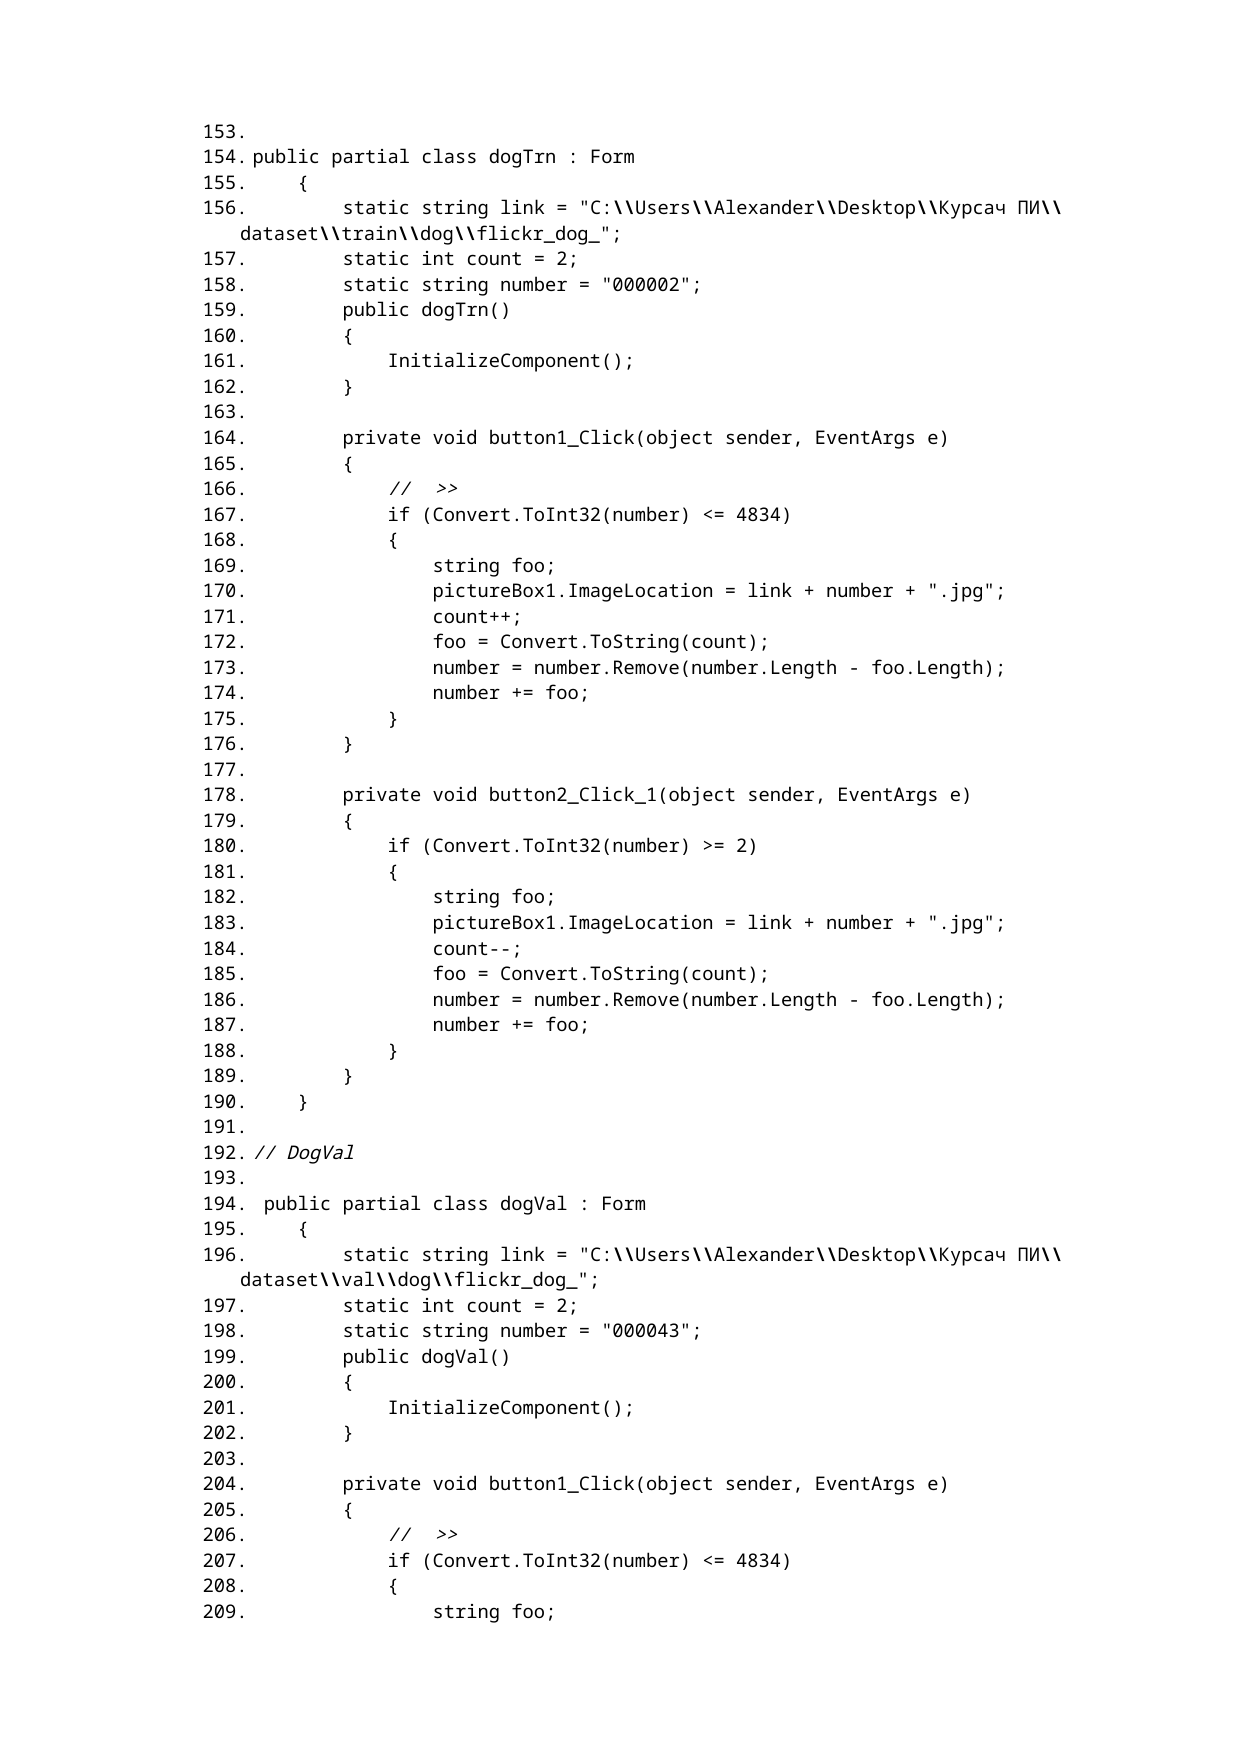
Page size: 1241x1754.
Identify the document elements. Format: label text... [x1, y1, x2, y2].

list } [202, 960, 1152, 986]
list static int count = 2; [202, 833, 1152, 858]
list pictureBox1.ImageLocation = link + number + ".jpg"; [202, 424, 1152, 450]
list number = number.Remove(number.Length - foo.Length); [202, 1241, 1152, 1267]
list InitializeComponent(); [202, 935, 1152, 960]
list } [202, 628, 1152, 654]
list { [202, 756, 1152, 782]
list // >> [202, 1062, 1152, 1088]
list } [202, 220, 1152, 246]
list } [202, 1318, 1152, 1343]
list pictureBox1.ImageLocation = link + number + ".jpg"; [202, 1496, 1152, 1522]
list number = number.Remove(number.Length - foo.Length); [202, 169, 1152, 195]
list } [202, 246, 1152, 271]
list count++; [202, 118, 1152, 144]
list count--; [202, 1522, 1152, 1547]
list { [202, 1037, 1152, 1062]
list if (Convert.ToInt32(number) >= 2) [202, 348, 1152, 373]
list { [202, 322, 1152, 348]
list if (Convert.ToInt32(number) >= 2) [202, 1420, 1152, 1445]
list private void button2_Click_1(object sender, EventArgs e) [202, 1369, 1152, 1394]
list { [202, 1113, 1152, 1139]
list static string link = "C:\\Users\\Alexander\\Desktop\\Курсач ПИ\\dataset\\train\\dog\\flickr_dog_"; [202, 782, 1152, 833]
list } [202, 1292, 1152, 1318]
list { [202, 909, 1152, 935]
list public dogTrn() [202, 884, 1152, 909]
list private void button1_Click(object sender, EventArgs e) [202, 1011, 1152, 1037]
list foo = Convert.ToString(count); [202, 144, 1152, 169]
list number += foo; [202, 526, 1152, 552]
list foo = Convert.ToString(count); [202, 1216, 1152, 1241]
list foo = Convert.ToString(count); [202, 1547, 1152, 1573]
list } [202, 552, 1152, 577]
list // DogTrn [202, 679, 1152, 705]
list } [202, 577, 1152, 603]
list string foo; [202, 1139, 1152, 1164]
list public partial class dogTrn : Form [202, 731, 1152, 756]
list { [202, 1394, 1152, 1420]
list string foo; [202, 399, 1152, 424]
list count++; [202, 1190, 1152, 1216]
list number += foo; [202, 1267, 1152, 1292]
list number += foo; [202, 195, 1152, 220]
list count--; [202, 450, 1152, 475]
list static string number = "000002"; [202, 858, 1152, 884]
list number += foo; [202, 1598, 1152, 1624]
list number = number.Remove(number.Length - foo.Length); [202, 1573, 1152, 1598]
list if (Convert.ToInt32(number) <= 4834) [202, 1088, 1152, 1113]
list { [202, 373, 1152, 399]
list pictureBox1.ImageLocation = link + number + ".jpg"; [202, 1164, 1152, 1190]
list foo = Convert.ToString(count); [202, 475, 1152, 501]
list string foo; [202, 1471, 1152, 1496]
list private void button2_Click(object sender, EventArgs e) [202, 297, 1152, 322]
list number = number.Remove(number.Length - foo.Length); [202, 501, 1152, 526]
list { [202, 1445, 1152, 1471]
